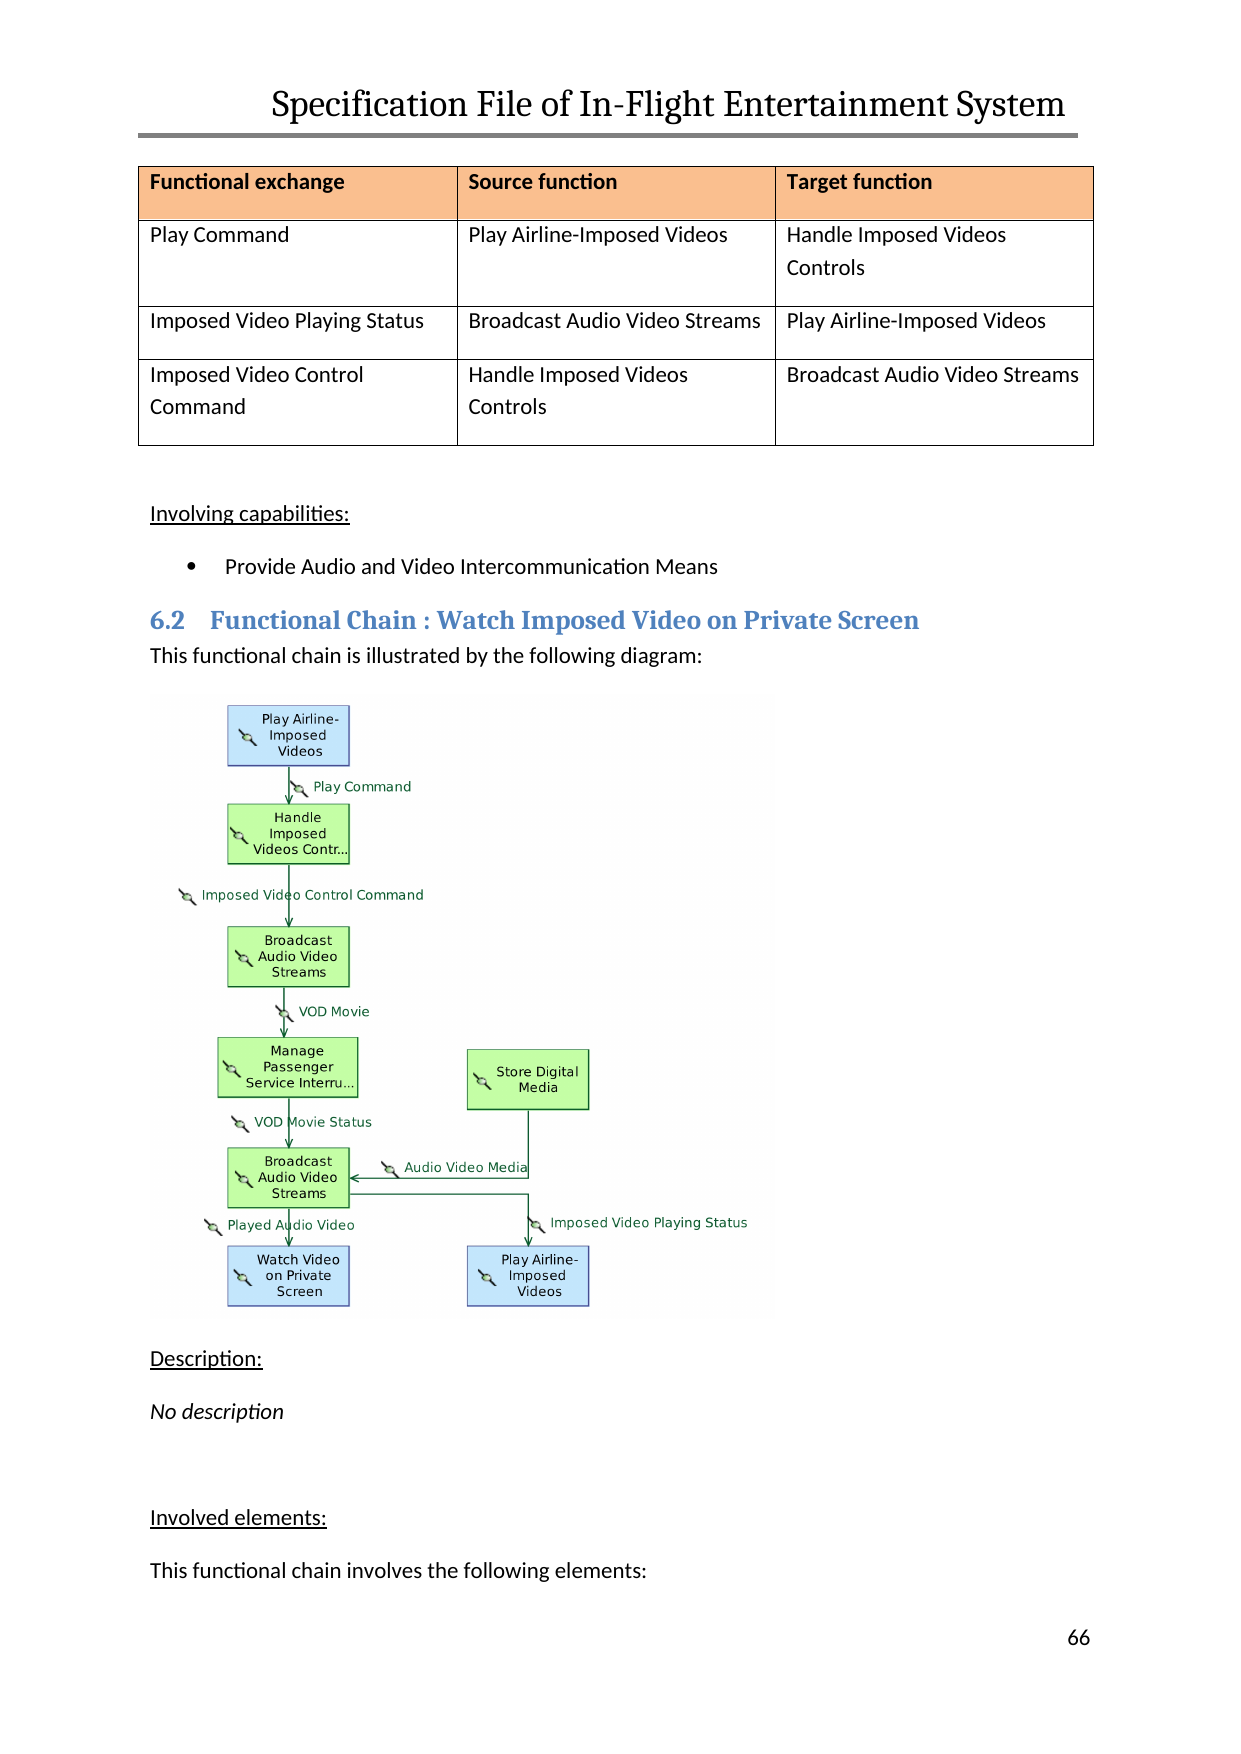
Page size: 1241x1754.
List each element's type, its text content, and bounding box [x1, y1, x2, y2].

table_header Play Command [139, 221, 457, 306]
table_header Functional exchange [139, 167, 457, 219]
picture [150, 694, 775, 1319]
table_header Handle Imposed Videos Controls [458, 360, 775, 445]
text Involved elements: [150, 1503, 1090, 1531]
table_header Play Airline-Imposed Videos [776, 307, 1093, 359]
table_header Play Airline-Imposed Videos [458, 221, 775, 306]
text Description: [150, 1344, 1090, 1372]
table_header Source function [458, 167, 775, 219]
table_header Broadcast Audio Video Streams [458, 307, 775, 359]
table_header Imposed Video Playing Status [139, 307, 457, 359]
subtitle Functional Chain : Watch Imposed Video on Private Screen [150, 605, 1090, 636]
text This functional chain involves the following elements: [150, 1556, 1090, 1584]
table_header Handle Imposed Videos Controls [776, 221, 1093, 306]
table_header Broadcast Audio Video Streams [776, 360, 1093, 445]
table_header Target function [776, 167, 1093, 219]
text This functional chain is illustrated by the following diagram: [150, 641, 1090, 669]
table_header Imposed Video Control Command [139, 360, 457, 445]
text No description [150, 1397, 1090, 1425]
text Involving capabilities: [150, 499, 1090, 527]
list Provide Audio and Video Intercommunication Means [187, 552, 1090, 580]
